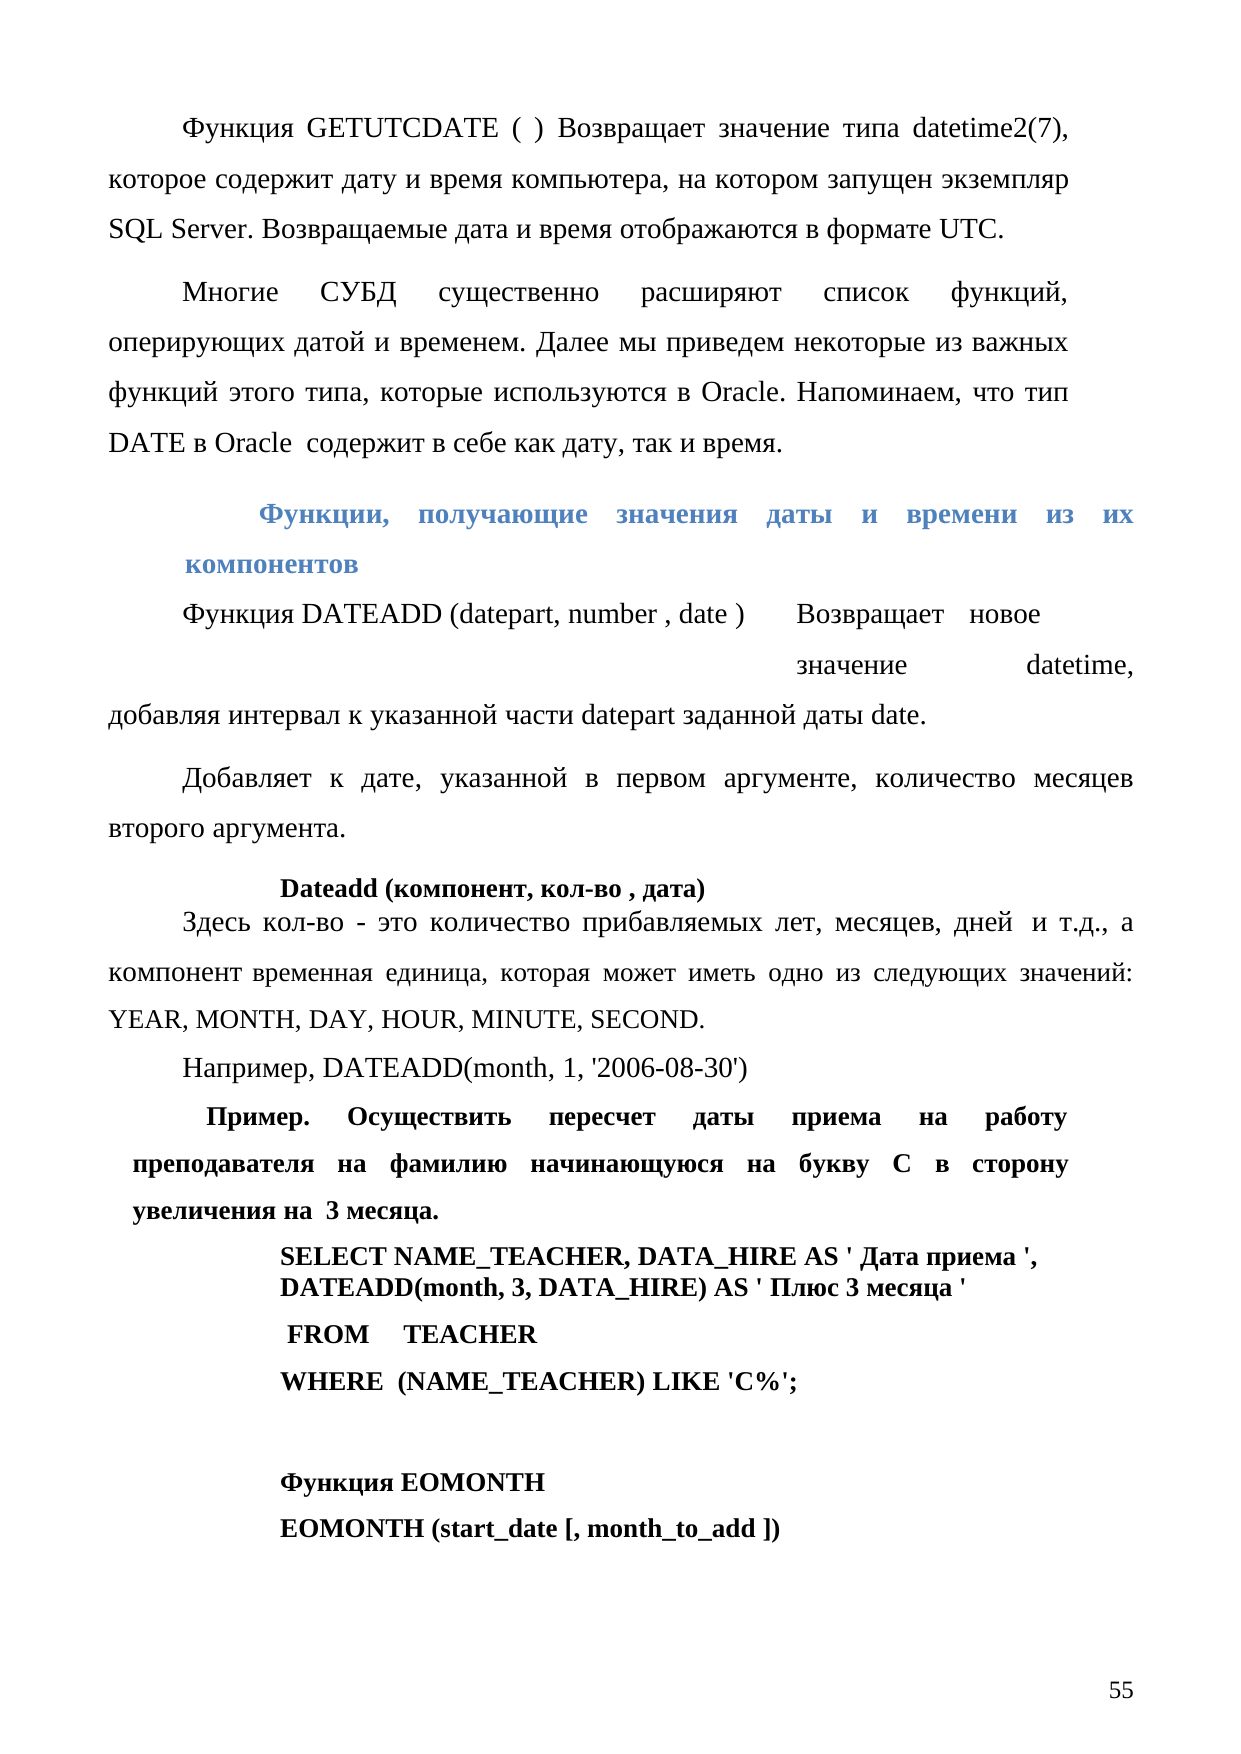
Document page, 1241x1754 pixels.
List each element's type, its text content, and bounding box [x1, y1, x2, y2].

text FROM TEACHER [206, 1318, 1134, 1349]
text Функция DATEADD (datepart, number , date ) Возвращает новое значение datetime, добавляя интервал к указанной части datepart заданной даты date. [108, 597, 1134, 731]
text Многие СУБД существенно расширяют список функций, оперирующих датой и временем. Далее мы приведем некоторые из важных функций этого типа, которые используются в Oracle. Напоминаем, что тип DATE в Oracle содержит в себе как дату, так и время. [108, 274, 1069, 458]
text Пример. Осуществить пересчет даты приема на работу преподавателя на фамилию начинающуюся на букву C в сторону увеличения на 3 месяца. [132, 1100, 1069, 1225]
text Dateadd (компонент, кол-во , дата) [206, 873, 1134, 904]
text DATEADD(month, 3, DATA_HIRE) AS ' Плюс 3 месяца ' [206, 1271, 1134, 1303]
text Добавляет к дате, указанной в первом аргументе, количество месяцев второго аргумента. [108, 760, 1134, 844]
text Здесь кол-во - это количество прибавляемых лет, месяцев, дней и т.д., а компонент временная единица, которая может иметь одно из следующих значений: YEAR, MONTH, DAY, HOUR, MINUTE, SECOND. [108, 904, 1134, 1034]
text SELECT NAME_TEACHER, DATA_HIRE AS ' Дата приема ', [206, 1240, 1134, 1271]
text Функция GETUTCDATE ( ) Возвращает значение типа datetime2(7), которое содержит дату и время компьютера, на котором запущен экземпляр SQL Server. Возвращаемые дата и время отображаются в формате UTC. [108, 110, 1069, 244]
text WHERE (NAME_TEACHER) LIKE 'С%'; [206, 1365, 1134, 1396]
text Функция EOMONTH [206, 1466, 1134, 1497]
subtitle Функции, получающие значения даты и времени из их компонентов [185, 496, 1134, 580]
text EOMONTH (start_date [, month_to_add ]) [206, 1513, 1134, 1544]
text Например, DATEADD(month, 1, '2006-08-30') [108, 1050, 1134, 1083]
